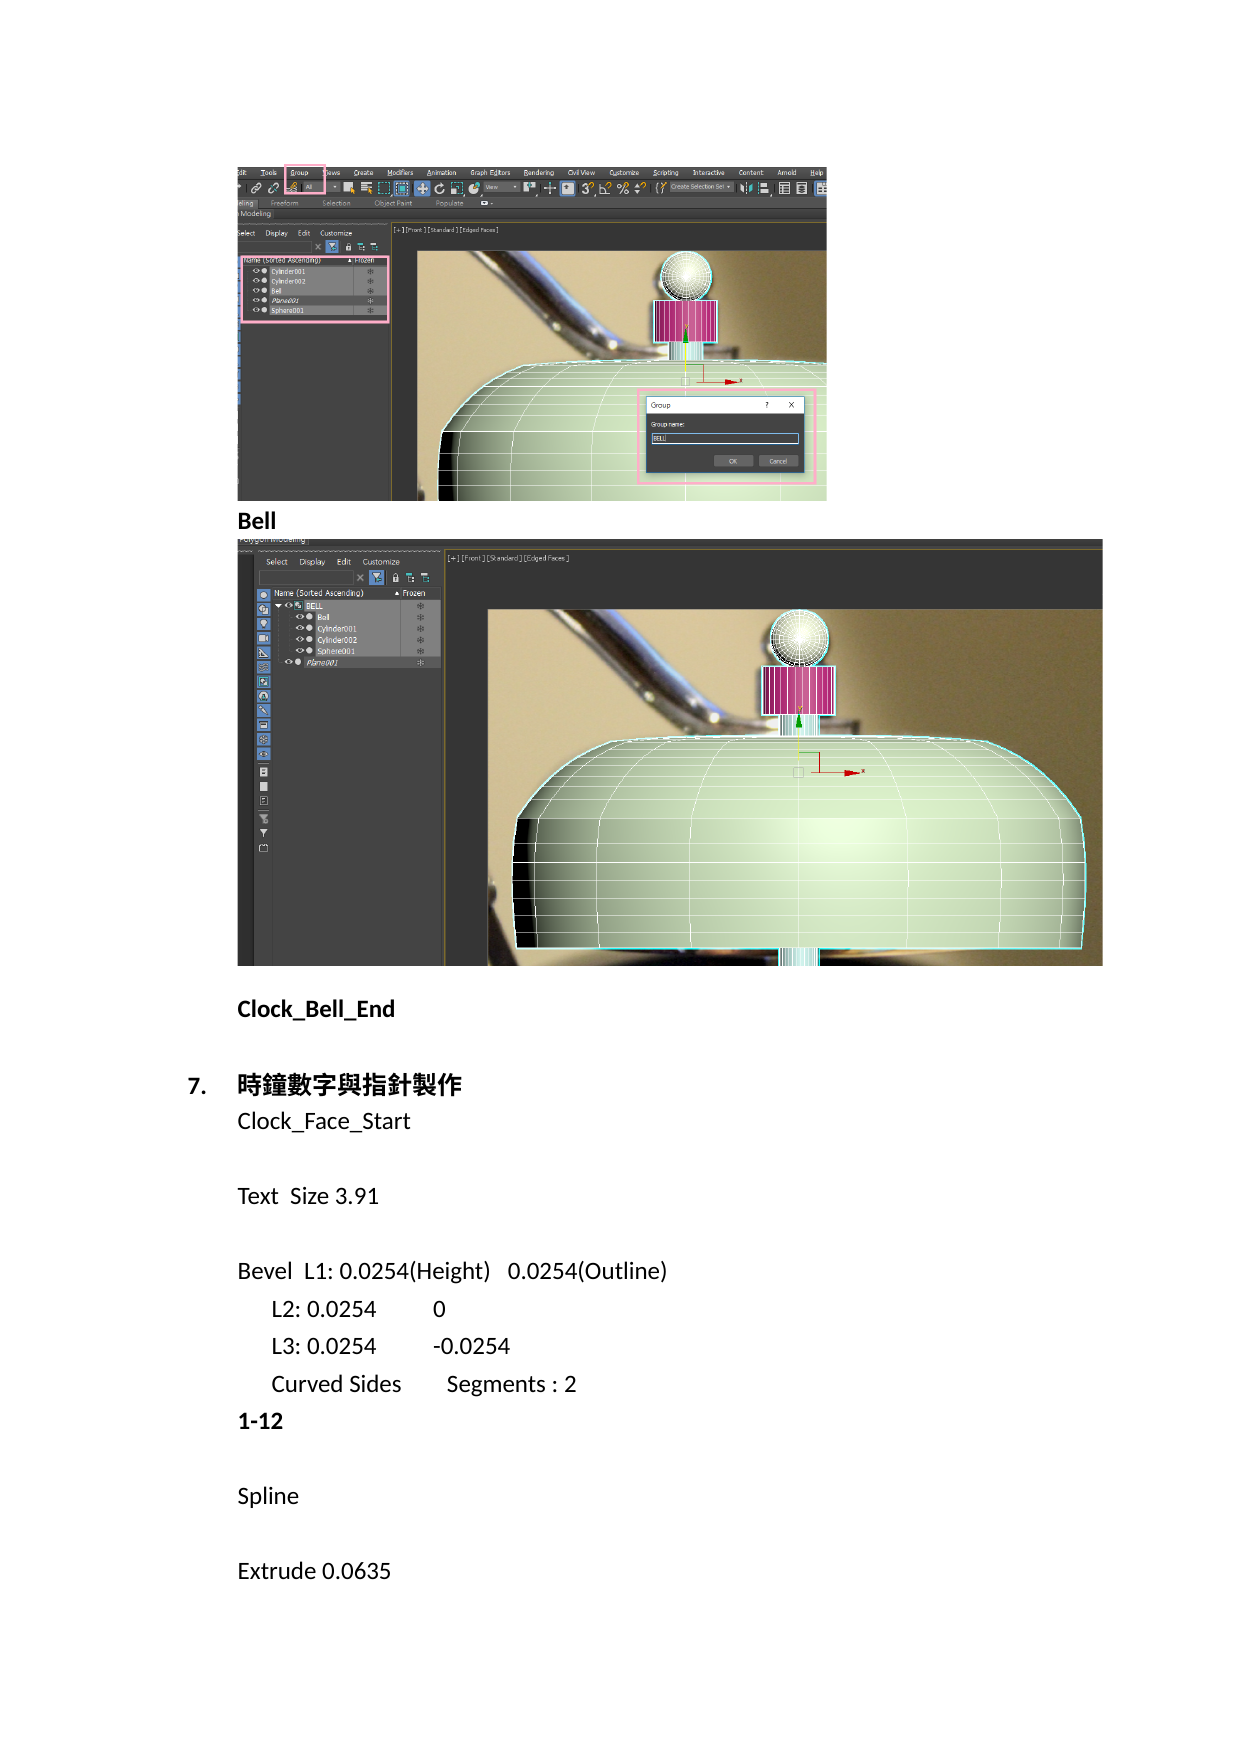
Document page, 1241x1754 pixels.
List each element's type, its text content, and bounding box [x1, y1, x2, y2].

list Curved Sides Segments : 2 [237, 1364, 1053, 1402]
list L2: 0.0254 0 [237, 1289, 1053, 1327]
list Clock_Face_Start [237, 1102, 1053, 1139]
list Bevel L1: 0.0254(Height) 0.0254(Outline) [237, 1252, 1053, 1289]
list Text Size 3.91 [237, 1177, 1053, 1214]
list 時鐘數字與指針製作 [187, 1064, 1053, 1102]
list Bell [237, 502, 1053, 539]
picture [237, 164, 827, 501]
list Extrude 0.0635 [237, 1552, 1053, 1589]
picture [237, 539, 1103, 966]
list 1-12 [237, 1402, 1053, 1439]
list L3: 0.0254 -0.0254 [237, 1327, 1053, 1364]
list Spline [237, 1477, 1053, 1514]
list Clock_Bell_End [237, 989, 1053, 1027]
